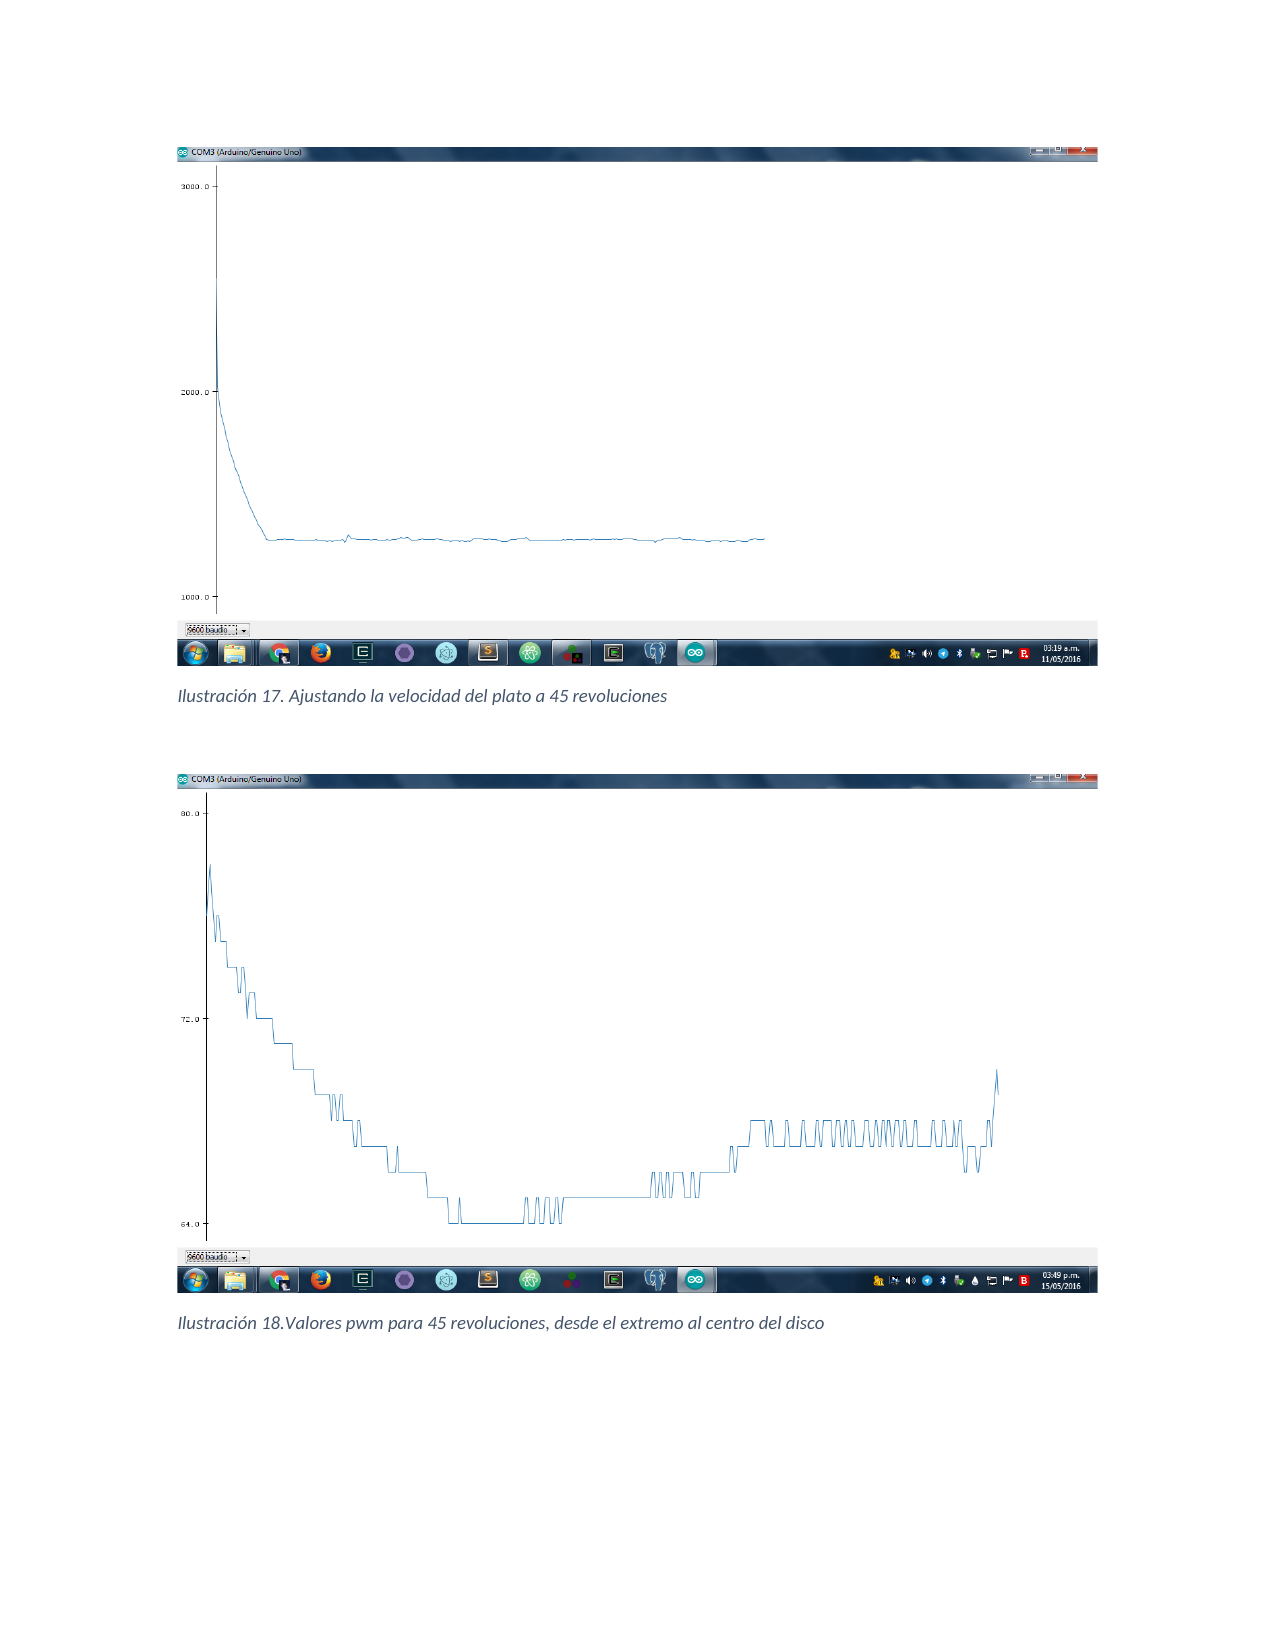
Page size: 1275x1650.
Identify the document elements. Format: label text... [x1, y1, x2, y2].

picture [177, 147, 1098, 666]
picture [177, 774, 1098, 1293]
